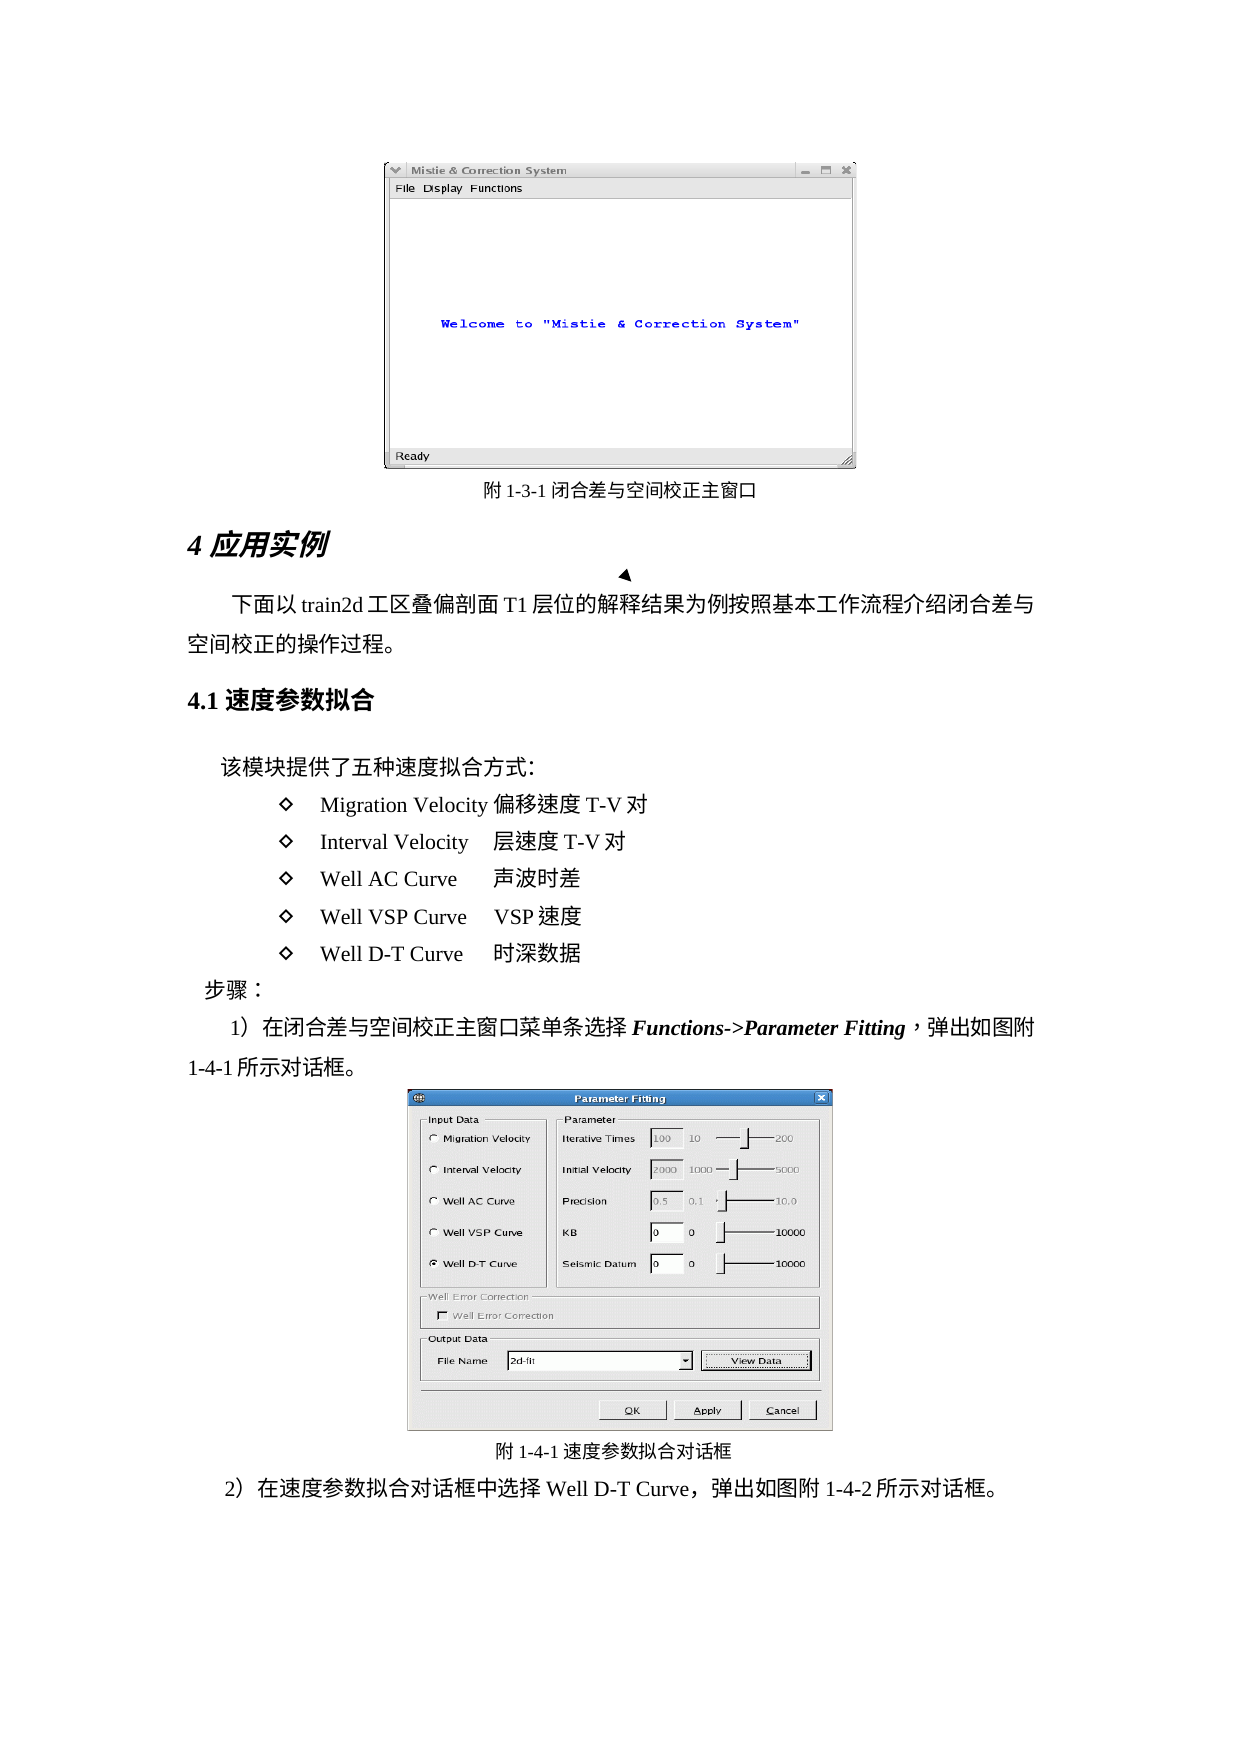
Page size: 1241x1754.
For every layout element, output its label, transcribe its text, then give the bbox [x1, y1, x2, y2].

subtitle 4.1 速度参数拟合 [187, 666, 1053, 731]
list Well AC Curve 声波时差 [276, 863, 1053, 893]
text 2）在速度参数拟合对话框中选择Well D-T Curve，弹出如图附1-4-2所示对话框。 [213, 1471, 1053, 1502]
text 步骤： [187, 975, 1053, 1005]
list Migration Velocity 偏移速度T-V对 [276, 789, 1053, 819]
text 该模块提供了五种速度拟合方式： [187, 749, 1053, 781]
list Well VSP Curve VSP速度 [276, 901, 1053, 930]
text 附1-3-1 闭合差与空间校正主窗口 [187, 475, 1053, 503]
text 附1-4-1 速度参数拟合对话框 [175, 1437, 1053, 1464]
list Interval Velocity 层速度T-V对 [276, 826, 1053, 856]
list Well D-T Curve 时深数据 [276, 938, 1053, 968]
subtitle 4 应用实例 [187, 522, 1053, 564]
text 下面以train2d工区叠偏剖面T1层位的解释结果为例按照基本工作流程介绍闭合差与空间校正的操作过程。 [187, 587, 1053, 658]
picture [407, 1089, 833, 1431]
text 1）在闭合差与空间校正主窗口菜单条选择Functions->Parameter Fitting，弹出如图附1-4-1所示对话框。 [187, 1012, 1053, 1082]
